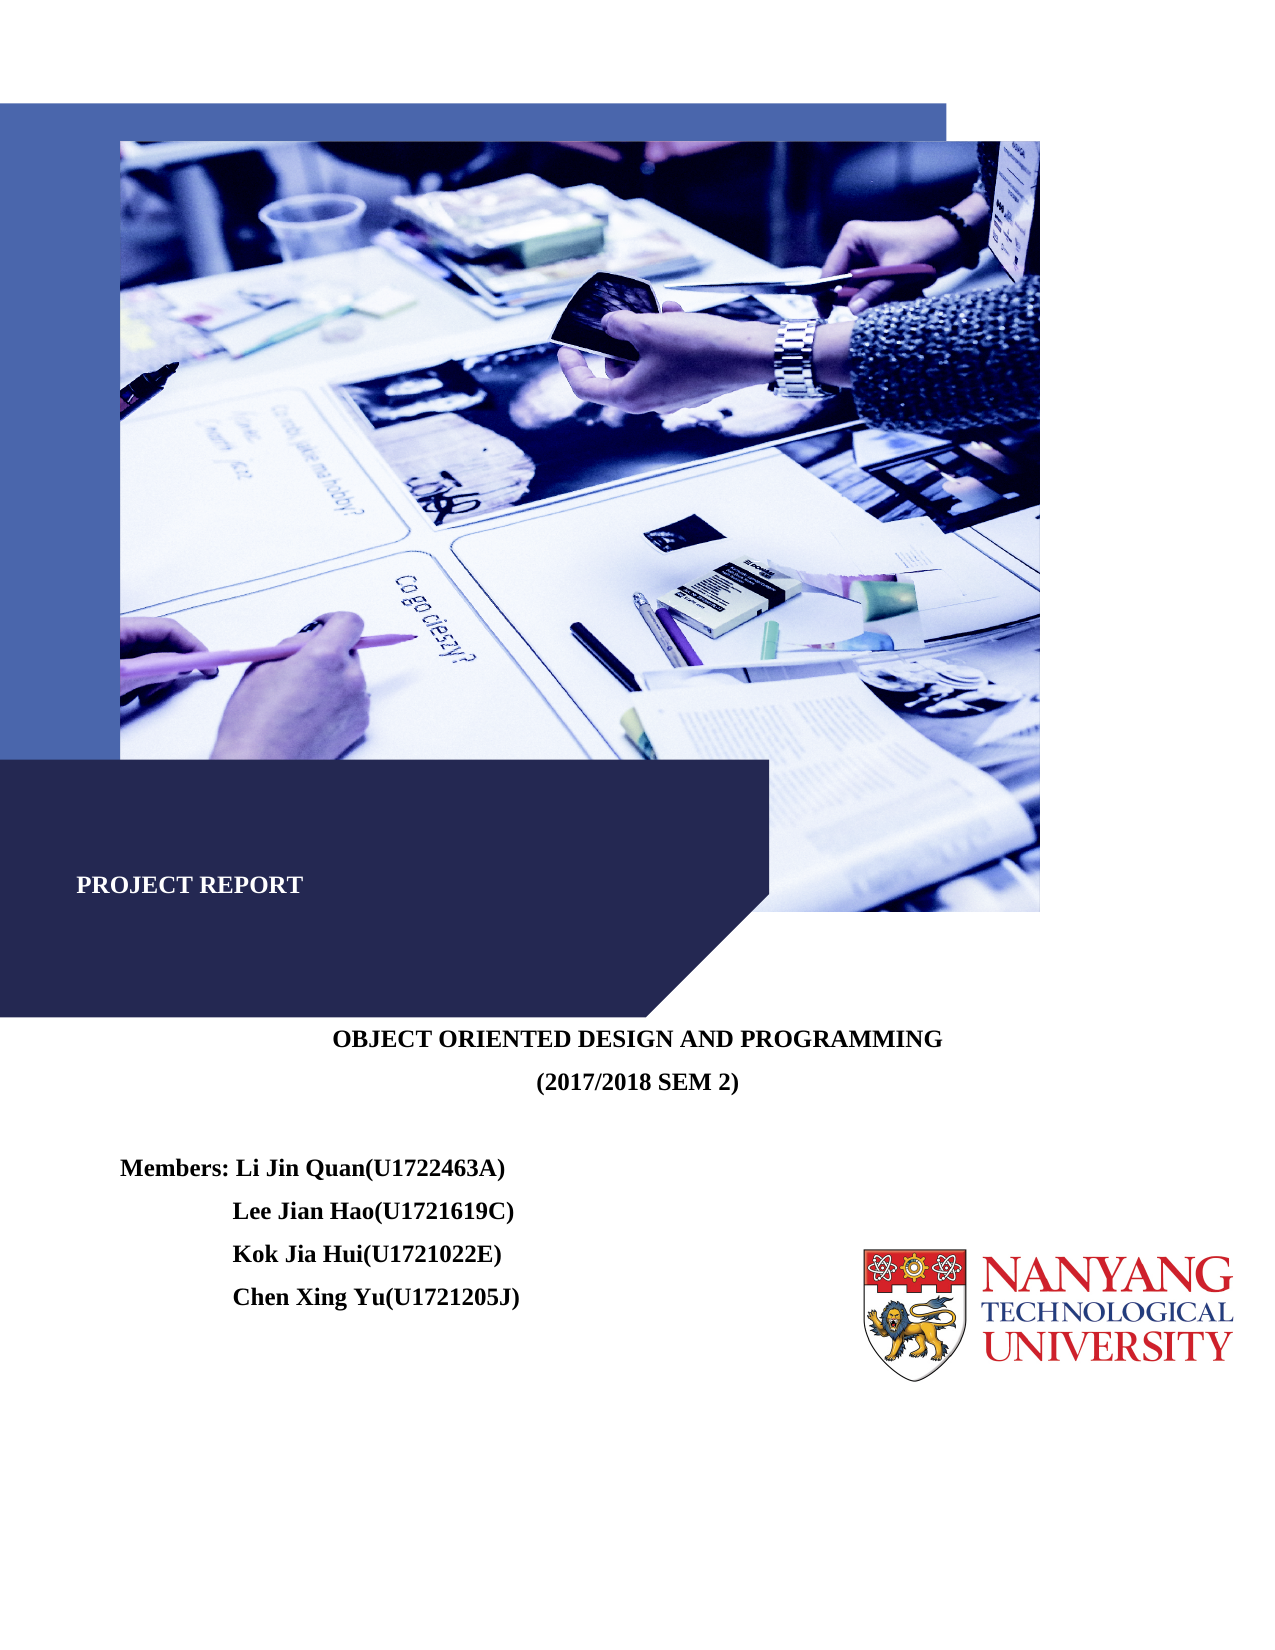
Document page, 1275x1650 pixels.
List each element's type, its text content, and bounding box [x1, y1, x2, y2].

picture [120, 141, 1040, 912]
table_header PROJECT REPORT [76, 773, 676, 996]
picture [855, 1243, 1238, 1388]
text Members: Li Jin Quan(U1722463A) [120, 1153, 1155, 1182]
text Kok Jia Hui(U1721022E) [120, 1239, 1155, 1268]
text (2017/2018 SEM 2) [120, 1067, 1155, 1096]
text Lee Jian Hao(U1721619C) [120, 1196, 1155, 1225]
text Chen Xing Yu(U1721205J) [120, 1282, 855, 1311]
text OBJECT ORIENTED DESIGN AND PROGRAMMING [120, 1024, 1155, 1052]
